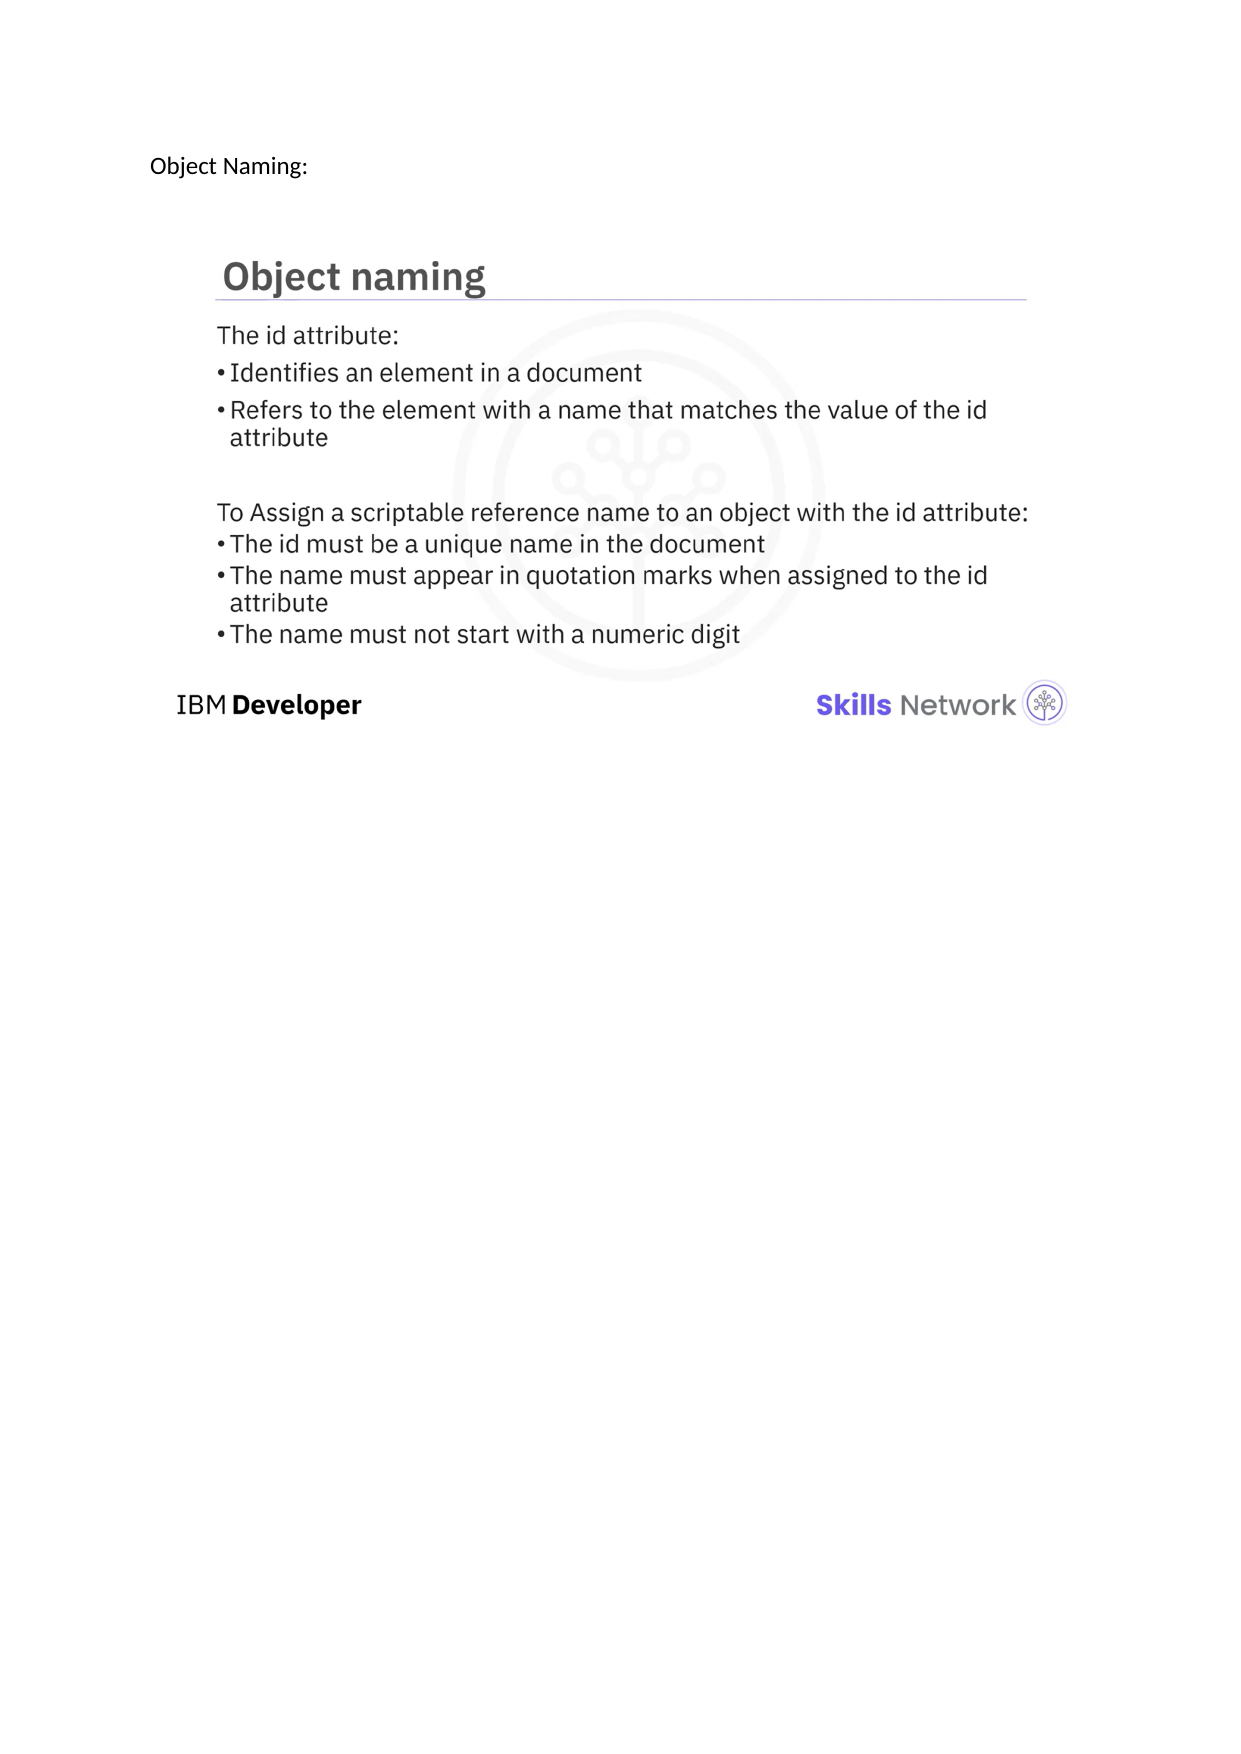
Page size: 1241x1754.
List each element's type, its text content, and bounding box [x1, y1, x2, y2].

text Object Naming: [150, 150, 1090, 181]
picture [150, 199, 1091, 729]
